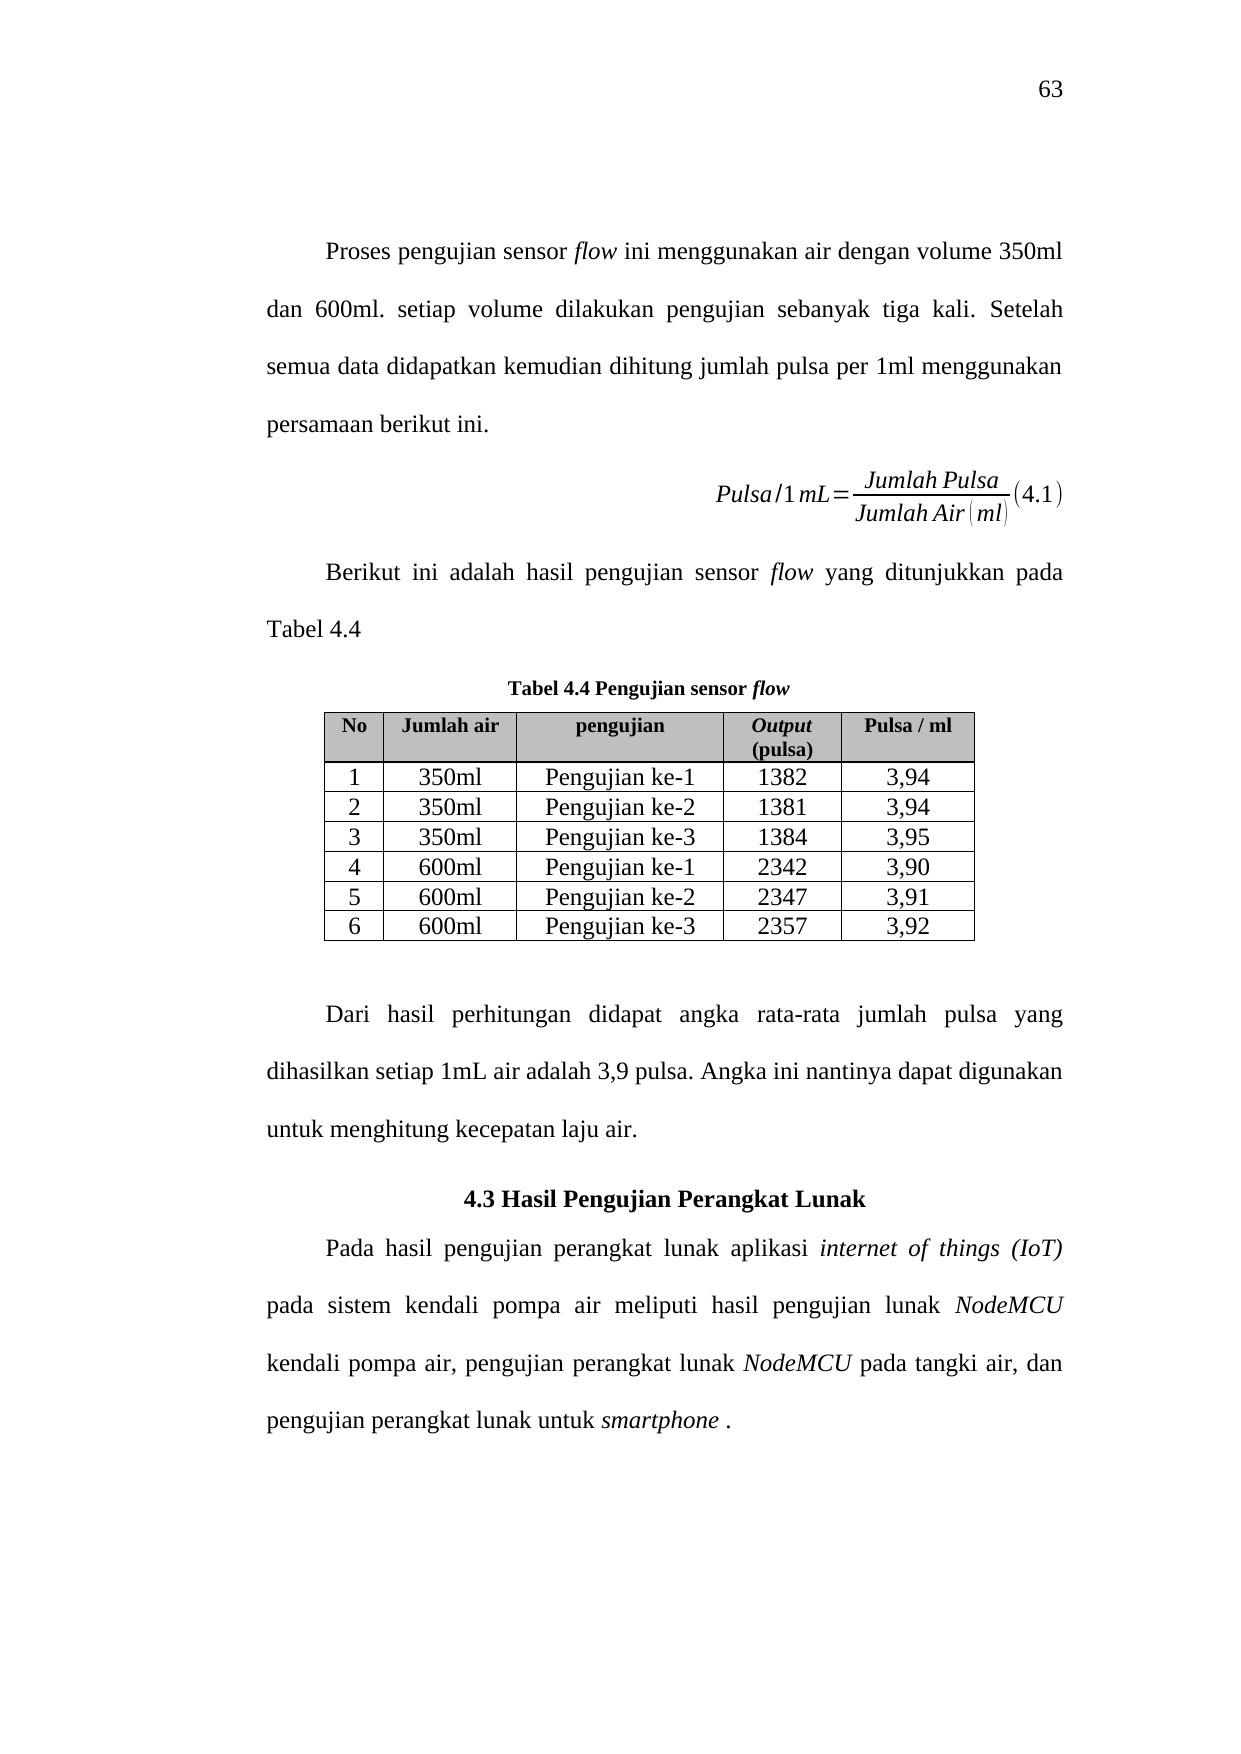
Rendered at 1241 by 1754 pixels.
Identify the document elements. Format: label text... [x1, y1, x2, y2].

table_cell 2 [325, 792, 383, 821]
text Dari hasil perhitungan didapat angka rata-rata jumlah pulsa yang dihasilkan setiap 1mL air adalah 3,9 pulsa. Angka ini nantinya dapat digunakan untuk menghitung kecepatan laju air. [266, 999, 1063, 1142]
table_cell 3,94 [842, 792, 974, 821]
table_header pengujian [517, 713, 723, 761]
table_header Jumlah air [384, 713, 516, 761]
table_header No [325, 713, 383, 761]
table_cell Pengujian ke-1 [517, 763, 723, 791]
table_cell 3,95 [842, 822, 974, 851]
table_cell 3 [325, 822, 383, 851]
table_cell 600ml [384, 852, 516, 881]
table_cell 600ml [384, 911, 516, 940]
table_cell 350ml [384, 763, 516, 791]
table_cell Pengujian ke-1 [517, 852, 723, 881]
table_cell 6 [325, 911, 383, 940]
table_cell Pengujian ke-3 [517, 911, 723, 940]
table_header Output (pulsa) [724, 713, 841, 761]
text Pada hasil pengujian perangkat lunak aplikasi internet of things (IoT) pada sistem kendali pompa air meliputi hasil pengujian lunak NodeMCU kendali pompa air, pengujian perangkat lunak NodeMCU pada tangki air, dan pengujian perangkat lunak untuk smartphone . [266, 1233, 1063, 1434]
table_cell 350ml [384, 792, 516, 821]
table_cell 2342 [724, 852, 841, 881]
table_cell 3,94 [842, 763, 974, 791]
table_cell 600ml [384, 882, 516, 910]
table_cell 5 [325, 882, 383, 910]
table_cell 3,90 [842, 852, 974, 881]
table_cell Pengujian ke-3 [517, 822, 723, 851]
table_cell 2357 [724, 911, 841, 940]
text Proses pengujian sensor flow ini menggunakan air dengan volume 350ml dan 600ml. setiap volume dilakukan pengujian sebanyak tiga kali. Setelah semua data didapatkan kemudian dihitung jumlah pulsa per 1ml menggunakan persamaan berikut ini. [266, 236, 1063, 437]
table_cell 1381 [724, 792, 841, 821]
table_cell Pengujian ke-2 [517, 882, 723, 910]
table_cell Pengujian ke-2 [517, 792, 723, 821]
table_cell 2347 [724, 882, 841, 910]
table_cell 3,92 [842, 911, 974, 940]
subtitle Tabel 4.4 Pengujian sensor flow [236, 676, 1063, 700]
table_cell 3,91 [842, 882, 974, 910]
table_cell 1 [325, 763, 383, 791]
table_cell 1382 [724, 763, 841, 791]
table_cell 350ml [384, 822, 516, 851]
subtitle 4.3 Hasil Pengujian Perangkat Lunak [266, 1184, 1063, 1212]
table_cell 1384 [724, 822, 841, 851]
table_cell 4 [325, 852, 383, 881]
table_header Pulsa / ml [842, 713, 974, 761]
text Berikut ini adalah hasil pengujian sensor flow yang ditunjukkan pada Tabel 4.4 [266, 557, 1063, 643]
